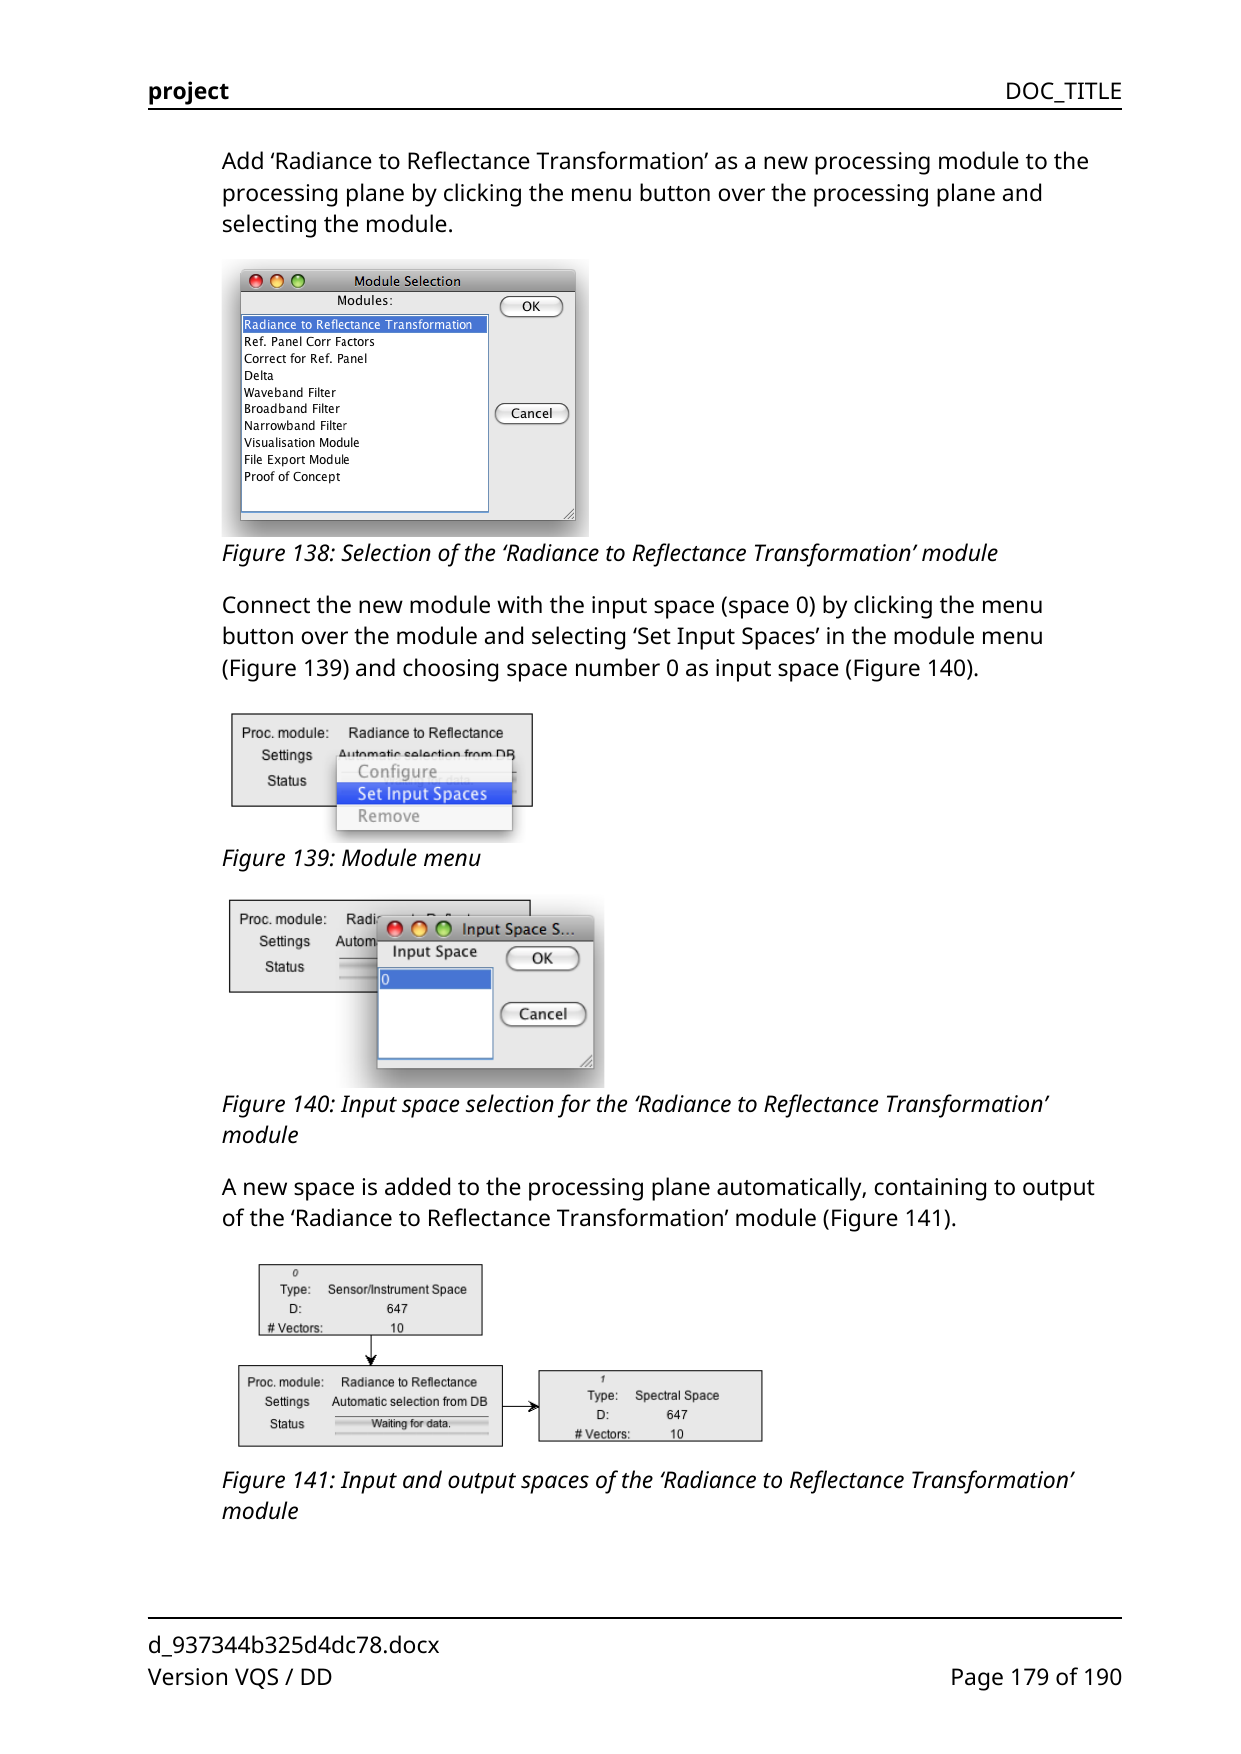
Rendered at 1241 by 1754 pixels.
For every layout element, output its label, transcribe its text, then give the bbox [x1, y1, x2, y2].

picture [221, 703, 548, 843]
picture [221, 259, 589, 537]
text Add ‘Radiance to Reflectance Transformation’ as a new processing module to the processing plane by clicking the menu button over the processing plane and selecting the module. [222, 145, 1122, 239]
picture [221, 1254, 793, 1464]
picture [221, 894, 605, 1088]
